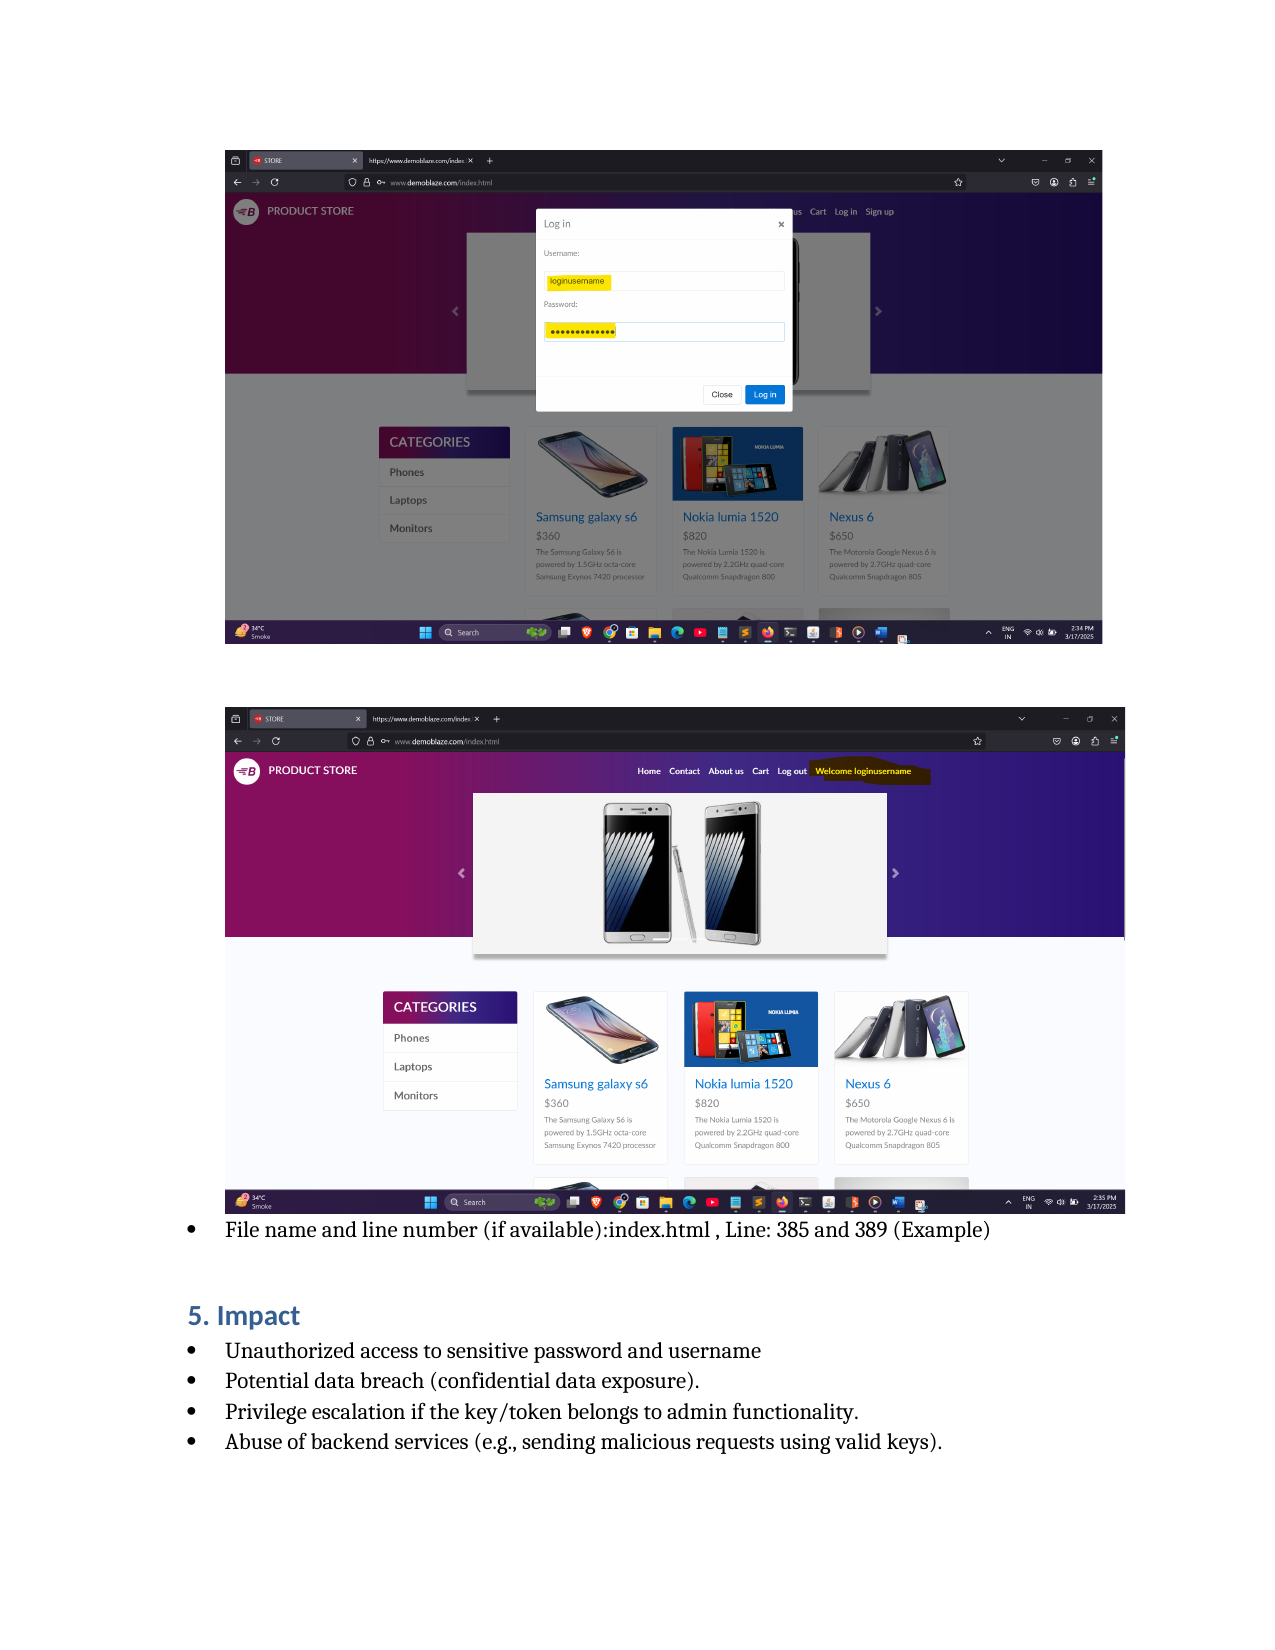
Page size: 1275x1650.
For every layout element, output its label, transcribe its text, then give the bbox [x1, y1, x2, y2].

list Potential data breach (confidential data exposure). [187, 1368, 1087, 1395]
list Unauthorized access to sensitive password and username [187, 1338, 1087, 1364]
list Privilege escalation if the key/token belongs to admin functionality. [187, 1398, 1087, 1425]
picture [225, 707, 1125, 1214]
picture [225, 150, 1103, 644]
list Abuse of backend services (e.g., sending malicious requests using valid keys). [187, 1429, 1087, 1455]
subtitle 5. Impact [187, 1297, 1087, 1333]
list File name and line number (if available):index.html , Line: 385 and 389 (Example) [187, 1217, 1087, 1243]
